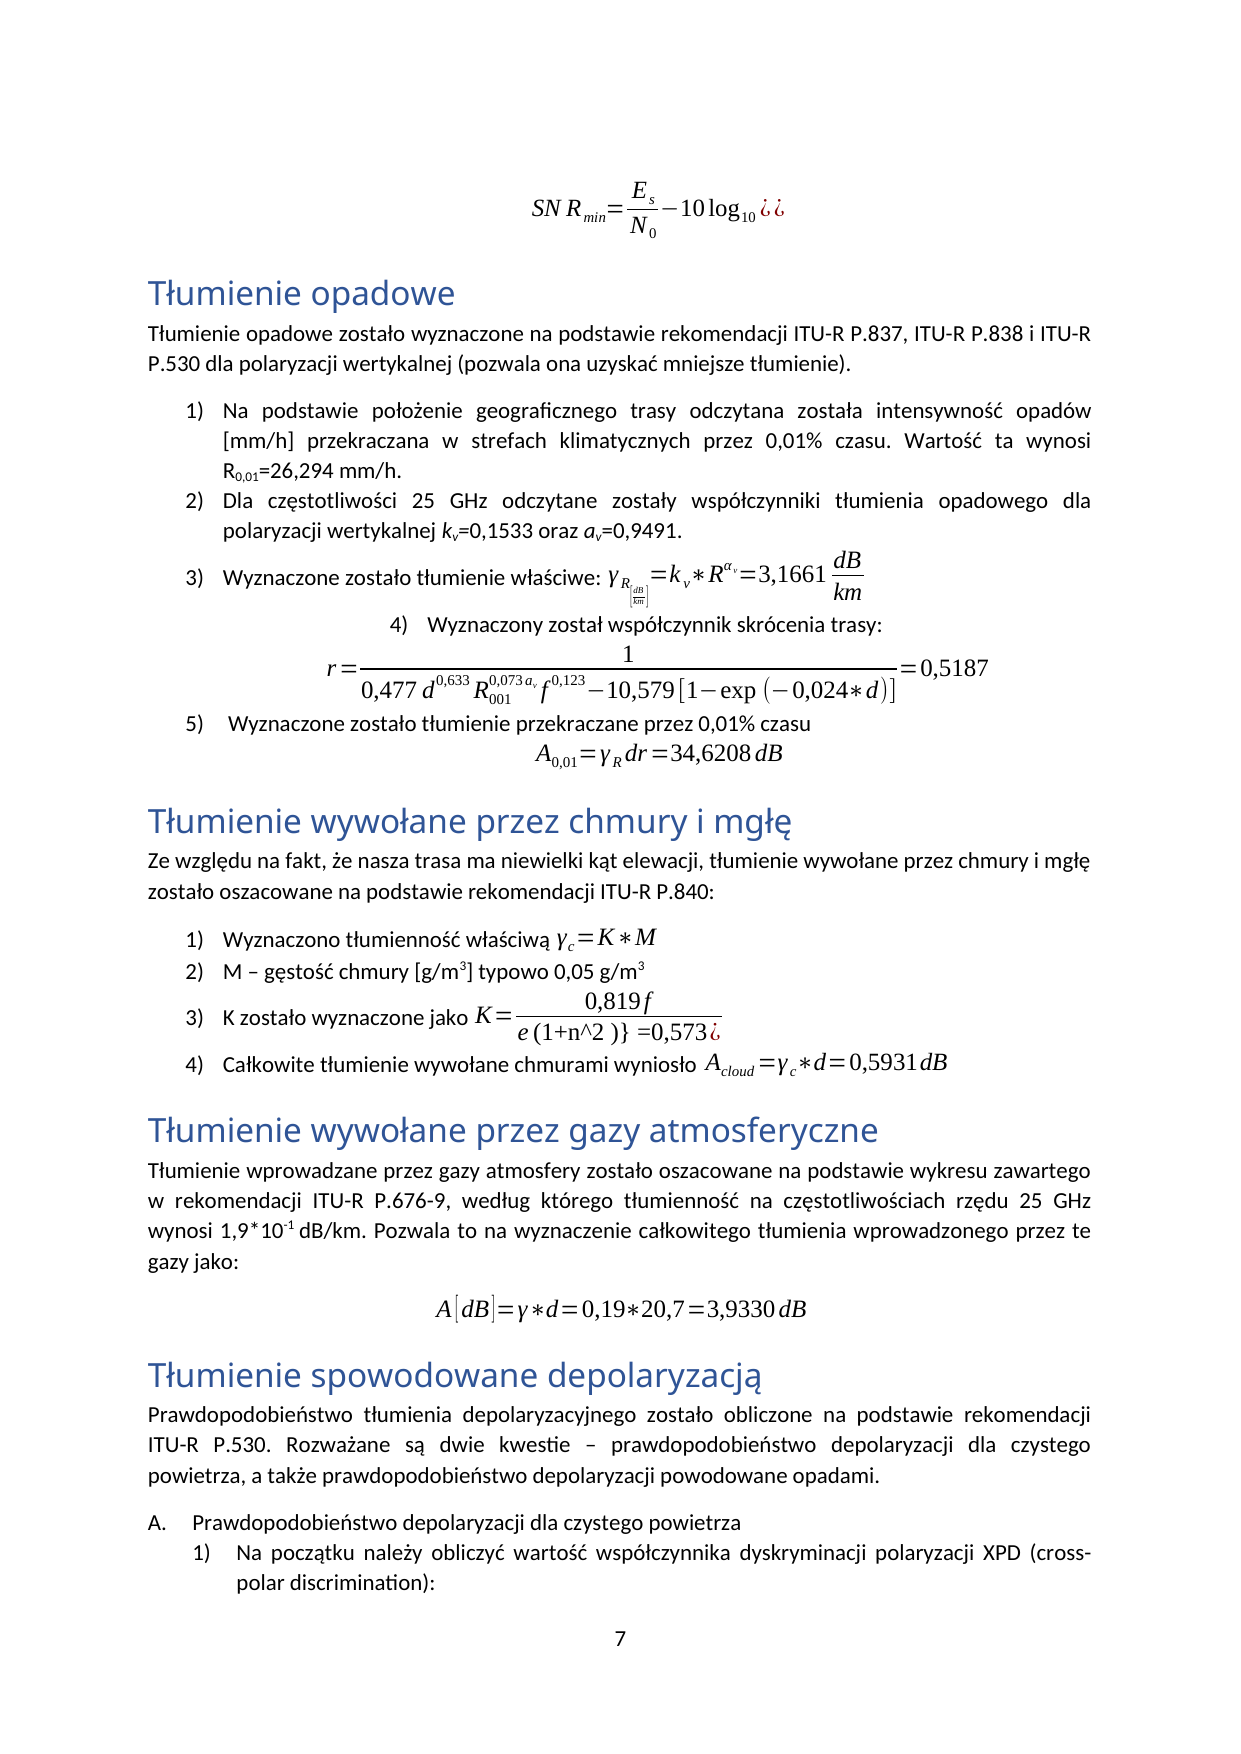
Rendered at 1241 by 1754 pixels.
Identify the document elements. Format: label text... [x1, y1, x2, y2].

text Tłumienie wprowadzane przez gazy atmosfery zostało oszacowane na podstawie wykresu zawartego w rekomendacji ITU-R P.676-9, według którego tłumienność na częstotliwościach rzędu 25 GHz wynosi 1,9*10-1 dB/km. Pozwala to na wyznaczenie całkowitego tłumienia wprowadzonego przez te gazy jako: [148, 1156, 1093, 1275]
subtitle Tłumienie wywołane przez gazy atmosferyczne [148, 1107, 1093, 1153]
list M – gęstość chmury [g/m3] typowo 0,05 g/m3 [185, 957, 1093, 985]
subtitle Tłumienie opadowe [148, 270, 1093, 315]
list Wyznaczono tłumienność właściwą [185, 924, 1093, 955]
list Wyznaczone zostało tłumienie właściwe: [185, 547, 1093, 608]
subtitle Tłumienie spowodowane depolaryzacją [148, 1351, 1093, 1397]
list Wyznaczone zostało tłumienie przekraczane przez 0,01% czasu [185, 709, 1093, 737]
list Na początku należy obliczyć wartość współczynnika dyskryminacji polaryzacji XPD (cross-polar discrimination): [192, 1538, 1093, 1596]
subtitle Tłumienie wywołane przez chmury i mgłę [148, 798, 1093, 843]
list Całkowite tłumienie wywołane chmurami wyniosło [185, 1049, 1093, 1080]
text Tłumienie opadowe zostało wyznaczone na podstawie rekomendacji ITU-R P.837, ITU-R P.838 i ITU-R P.530 dla polaryzacji wertykalnej (pozwala ona uzyskać mniejsze tłumienie). [148, 319, 1093, 377]
list K zostało wyznaczone jako [185, 987, 1093, 1046]
list Wyznaczony został współczynnik skrócenia trasy: [185, 610, 1093, 707]
list Na podstawie położenie geograficznego trasy odczytana została intensywność opadów [mm/h] przekraczana w strefach klimatycznych przez 0,01% czasu. Wartość ta wynosi R0,01=26,294 mm/h. [185, 396, 1093, 484]
text Prawdopodobieństwo tłumienia depolaryzacyjnego zostało obliczone na podstawie rekomendacji ITU-R P.530. Rozważane są dwie kwestie – prawdopodobieństwo depolaryzacji dla czystego powietrza, a także prawdopodobieństwo depolaryzacji powodowane opadami. [148, 1400, 1093, 1489]
list Prawdopodobieństwo depolaryzacji dla czystego powietrza [148, 1508, 1093, 1536]
text Ze względu na fakt, że nasza trasa ma niewielki kąt elewacji, tłumienie wywołane przez chmury i mgłę zostało oszacowane na podstawie rekomendacji ITU-R P.840: [148, 847, 1093, 905]
list Dla częstotliwości 25 GHz odczytane zostały współczynniki tłumienia opadowego dla polaryzacji wertykalnej kv=0,1533 oraz av=0,9491. [185, 486, 1093, 544]
